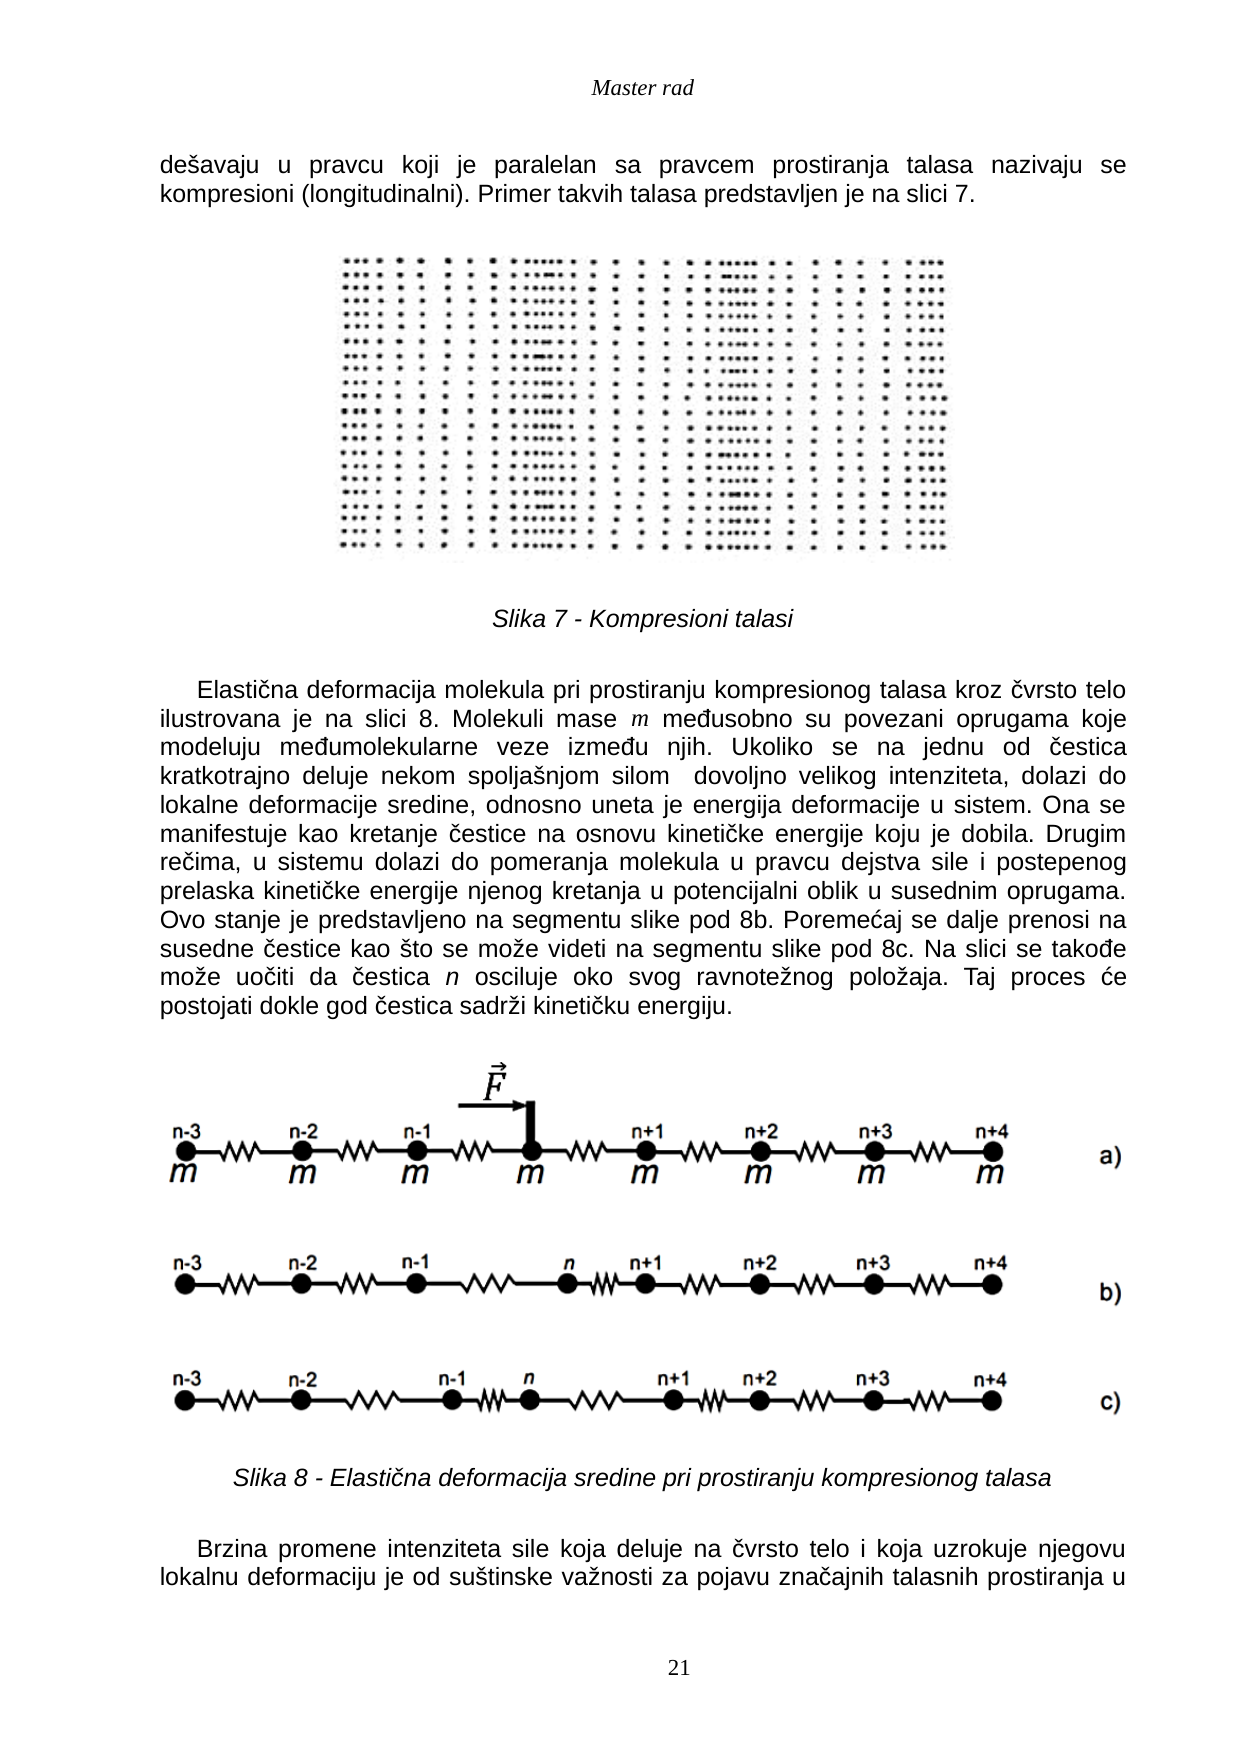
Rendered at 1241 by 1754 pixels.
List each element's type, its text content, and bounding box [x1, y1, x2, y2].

text Slika 8 - Elastična deformacija sredine pri prostiranju kompresionog talasa [159, 1463, 1128, 1492]
picture [164, 1061, 1124, 1422]
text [159, 150, 1128, 207]
text Elastična deformacija molekula pri prostiranju kompresionog talasa kroz čvrsto telo ilustrovana je na slici 8. Molekuli mase međusobno su povezani oprugama koje modeluju međumolekularne veze između njih. Ukoliko se na jednu od čestica kratkotrajno deluje nekom spoljašnjom silom dovoljno velikog intenziteta, dolazi do lokalne deformacije sredine, odnosno uneta je energija deformacije u sistem. Ona se manifestuje kao kretanje čestice na osnovu kinetičke energije koju je dobila. Drugim rečima, u sistemu dolazi do pomeranja molekula u pravcu dejstva sile i postepenog prelaska kinetičke energije njenog kretanja u potencijalni oblik u susednim oprugama. Ovo stanje je predstavljeno na segmentu slike pod 8b. Poremećaj se dalje prenosi na susedne čestice kao što se može videti na segmentu slike pod 8c. Na slici se takođe može uočiti da čestica n osciluje oko svog ravnotežnog položaja. Taj proces će postojati dokle god čestica sadrži kinetičku energiju. [159, 675, 1128, 1020]
text Slika 7 - Kompresioni talasi [159, 604, 1128, 633]
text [159, 1534, 1128, 1591]
